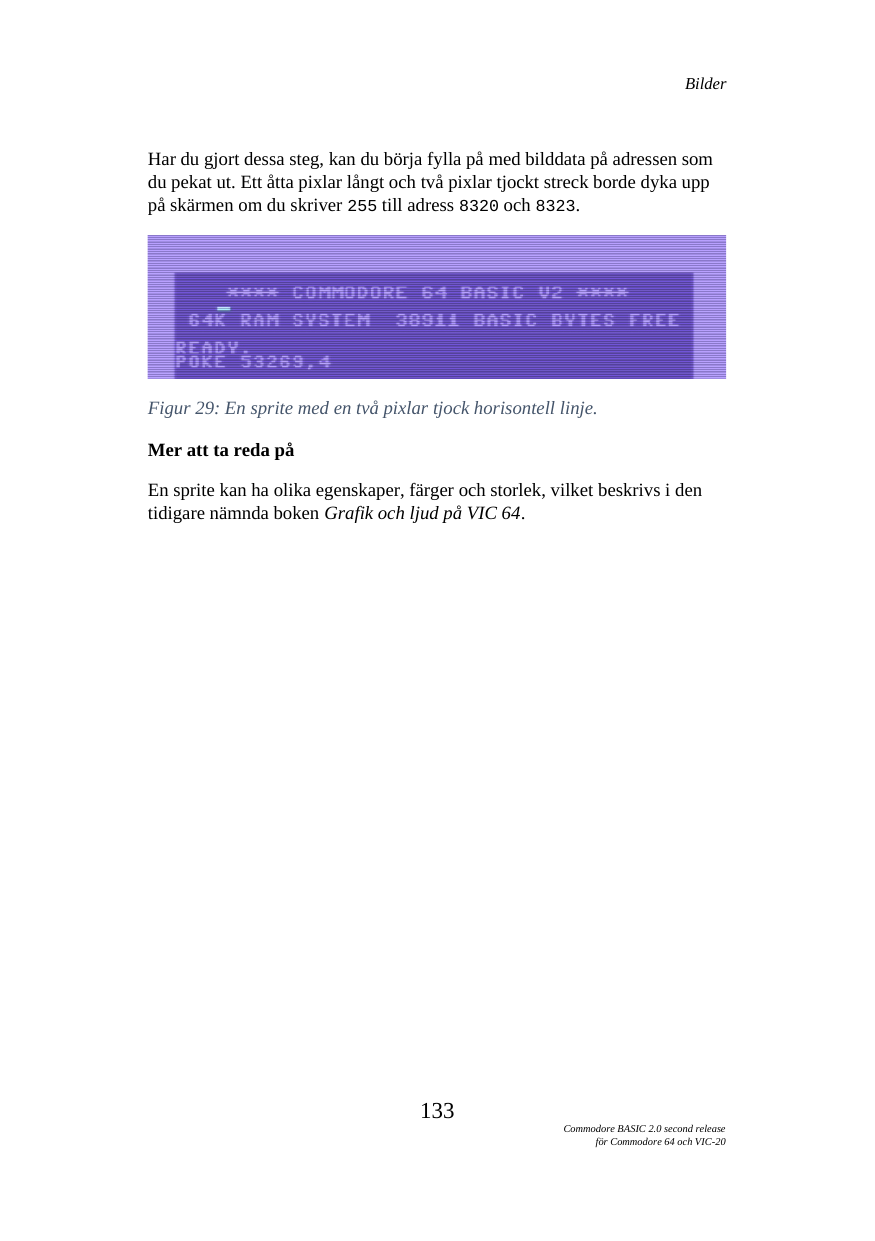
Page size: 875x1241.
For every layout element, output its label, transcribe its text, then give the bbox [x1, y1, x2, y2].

text En sprite kan ha olika egenskaper, färger och storlek, vilket beskrivs i den tidigare nämnda boken Grafik och ljud på VIC 64. [148, 479, 726, 524]
text Figur 29: En sprite med en två pixlar tjock horisontell linje. [148, 397, 726, 418]
text Mer att ta reda på [148, 439, 726, 461]
text Har du gjort dessa steg, kan du börja fylla på med bilddata på adressen som du pekat ut. Ett åtta pixlar långt och två pixlar tjockt streck borde dyka upp på skärmen om du skriver 255 till adress 8320 och 8323. [148, 148, 726, 217]
picture [147, 235, 727, 379]
